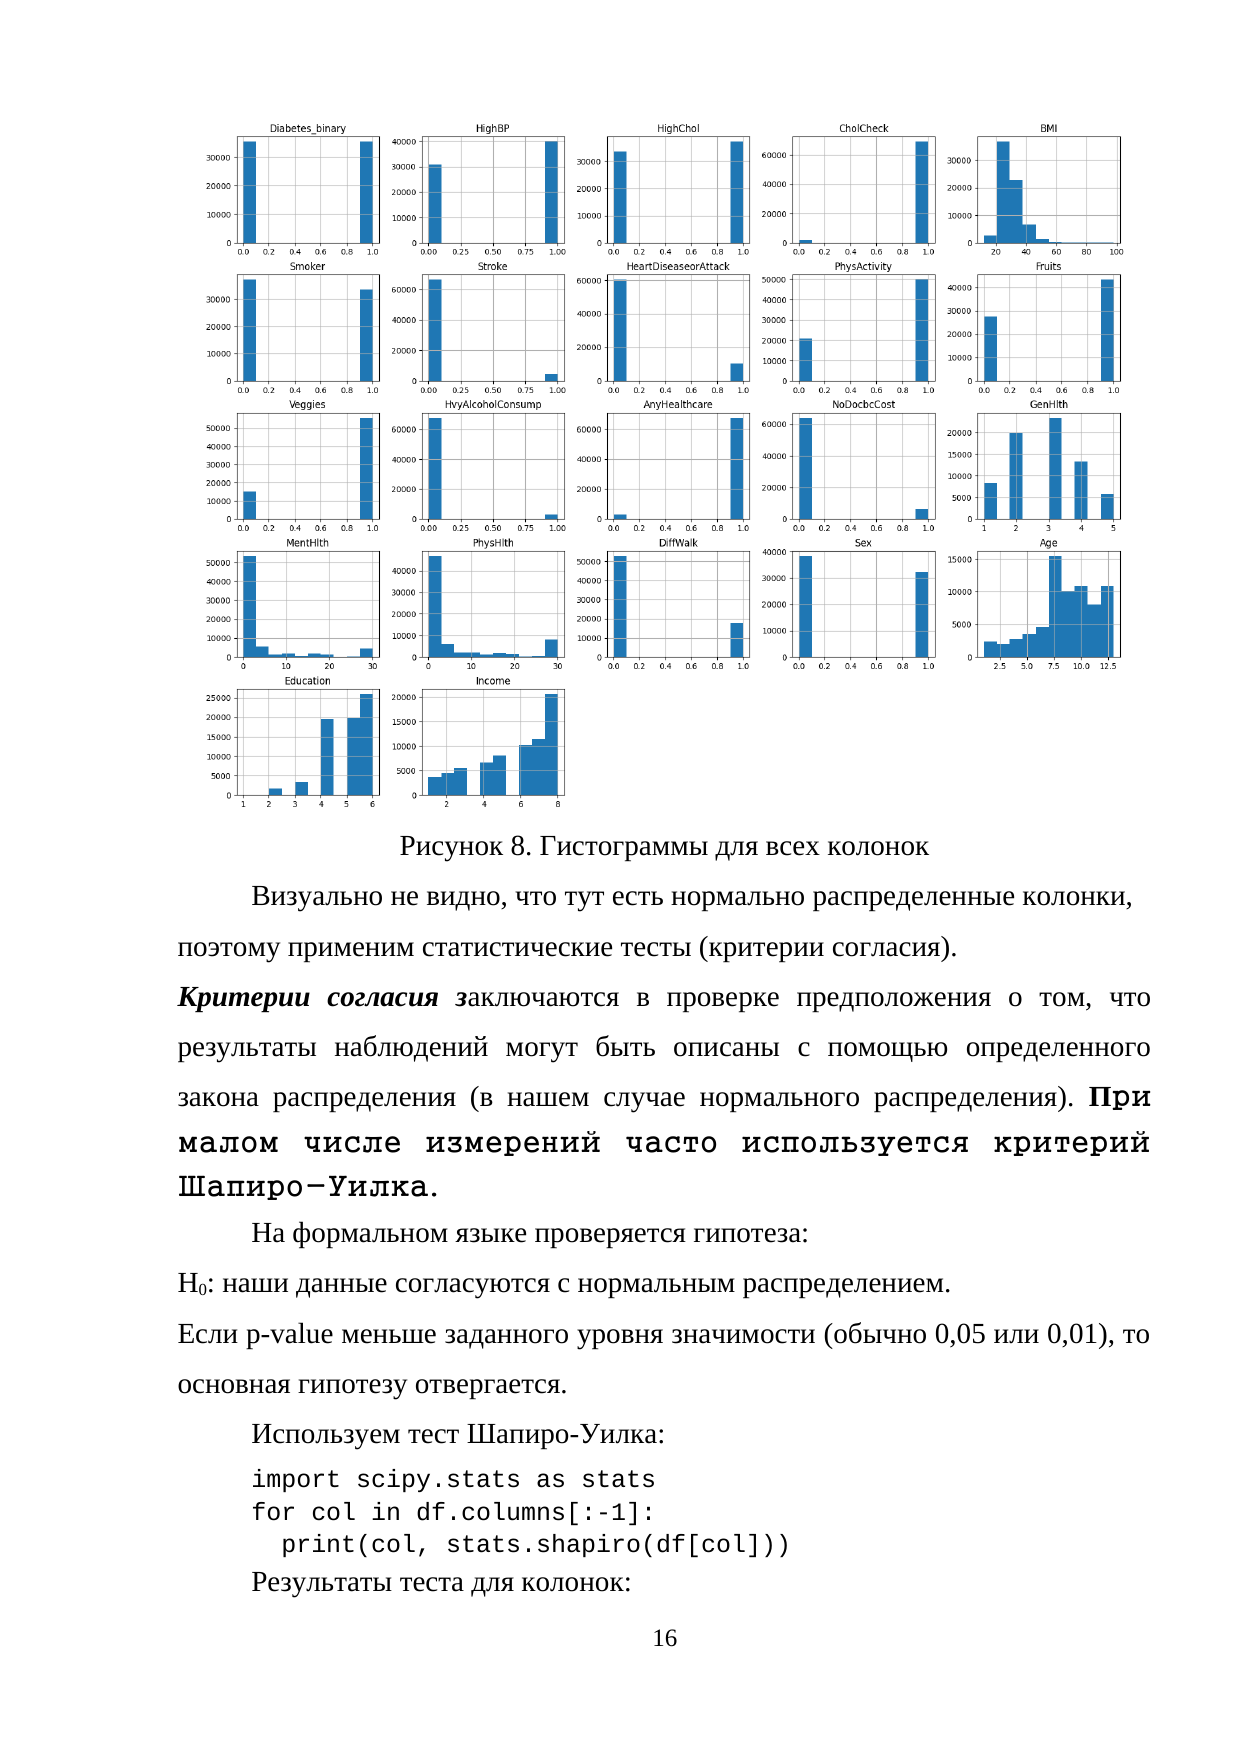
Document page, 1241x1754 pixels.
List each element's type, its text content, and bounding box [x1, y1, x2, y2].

text На формальном языке проверяется гипотеза: [177, 1215, 1152, 1249]
text import scipy.stats as stats [177, 1467, 1152, 1495]
text for col in df.columns[:-1]: [177, 1499, 1152, 1528]
text Рисунок 8. Гистограммы для всех колонок [177, 828, 1152, 862]
picture [200, 118, 1129, 814]
text print(col, stats.shapiro(df[col])) [177, 1532, 1152, 1560]
text Если p-value меньше заданного уровня значимости (обычно 0,05 или 0,01), то основная гипотезу отвергается. [177, 1316, 1152, 1400]
text Визуально не видно, что тут есть нормально распределенные колонки, поэтому применим статистические тесты (критерии согласия). [177, 878, 1152, 962]
text H0: наши данные согласуются с нормальным распределением. [177, 1266, 1152, 1299]
text Результаты теста для колонок: [177, 1564, 1152, 1598]
text Используем тест Шапиро-Уилка: [177, 1416, 1152, 1450]
text Критерии согласия заключаются в проверке предположения о том, что результаты наблюдений могут быть описаны с помощью определенного закона распределения (в нашем случае нормального распределения). П [177, 979, 1152, 1201]
